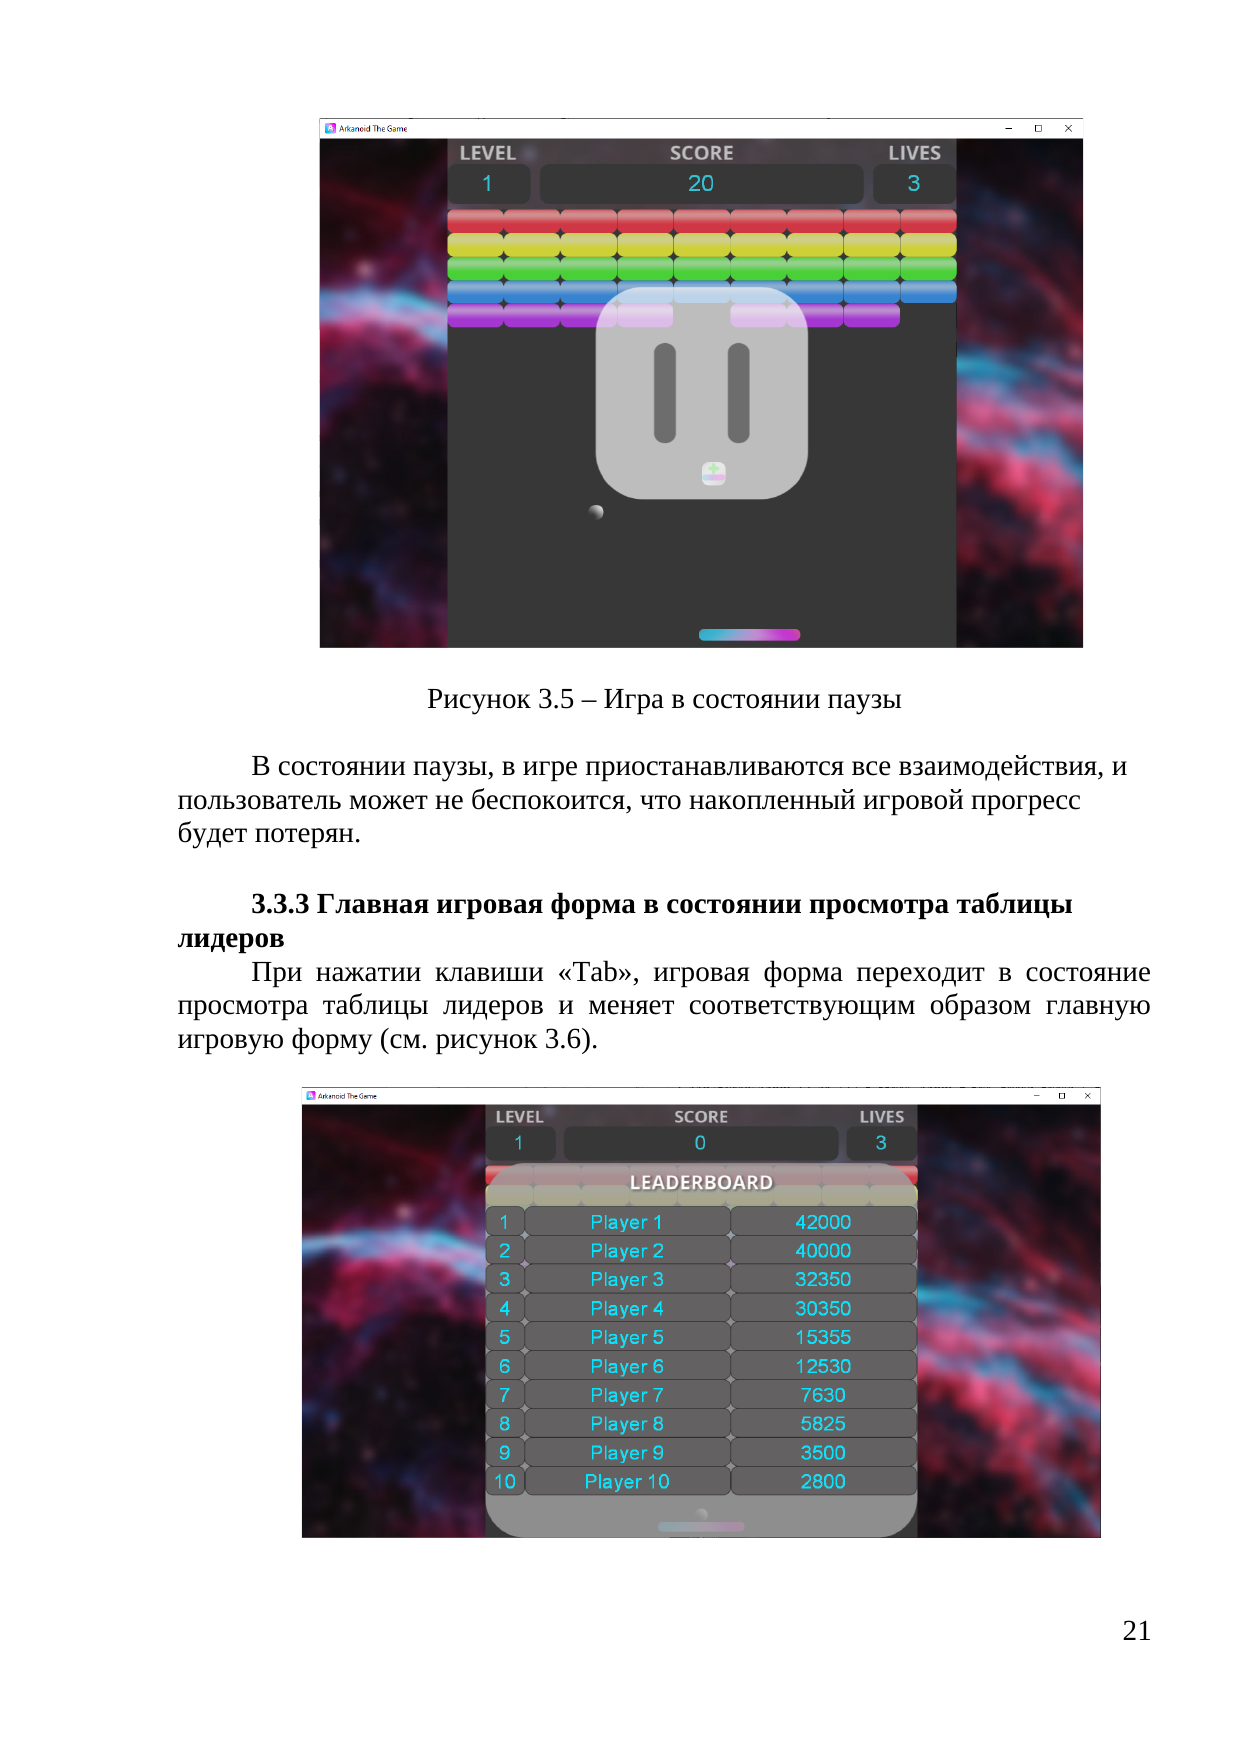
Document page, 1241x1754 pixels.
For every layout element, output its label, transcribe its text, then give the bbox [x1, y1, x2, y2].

picture [319, 118, 1084, 648]
text При нажатии клавиши «Tab», игровая форма переходит в состояние просмотра таблицы лидеров и меняет соответствующим образом главную игровую форму (см. рисунок 3.6). [177, 954, 1152, 1054]
text Рисунок 3.5 – Игра в состоянии паузы [177, 681, 1152, 715]
text В состоянии паузы, в игре приостанавливаются все взаимодействия, и пользователь может не беспокоится, что накопленный игровой прогресс будет потерян. [177, 748, 1152, 849]
subtitle Главная игровая форма в состоянии просмотра таблицы лидеров [177, 887, 1152, 954]
picture [301, 1087, 1101, 1538]
